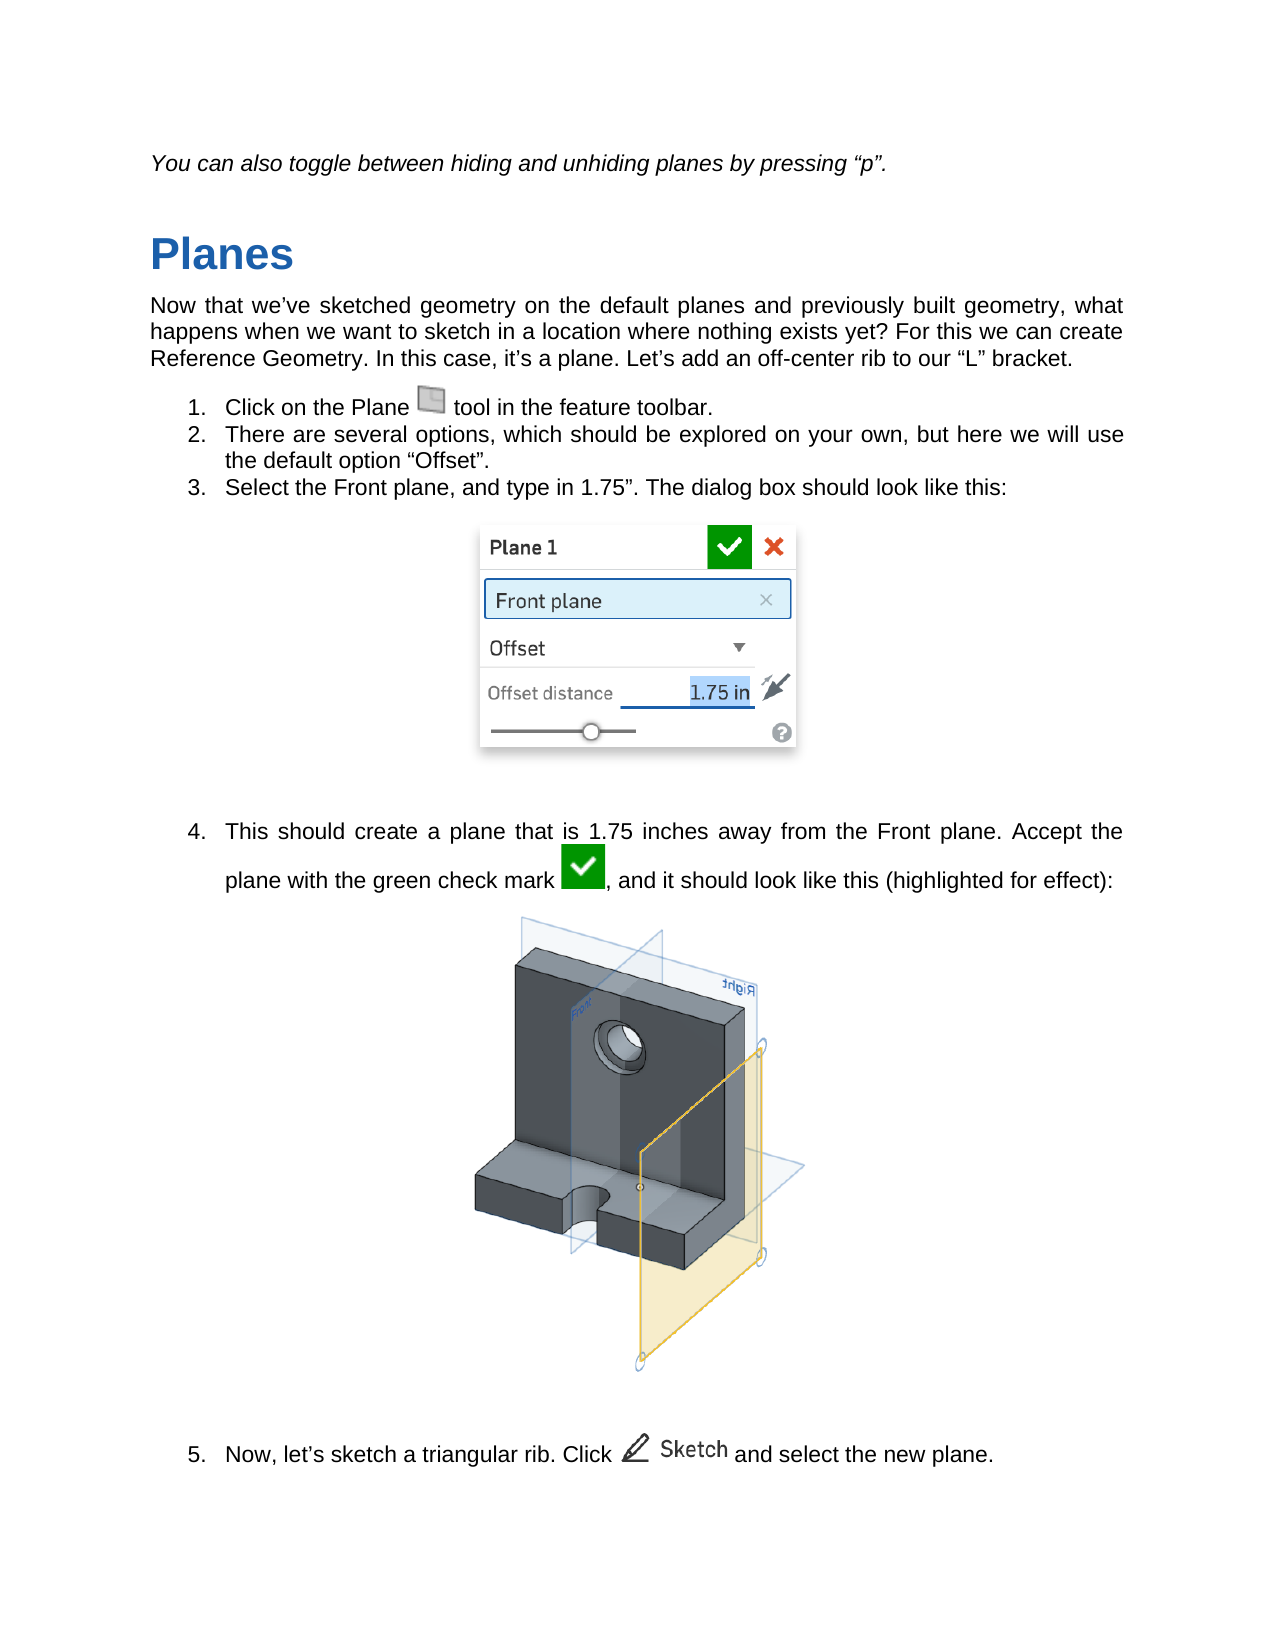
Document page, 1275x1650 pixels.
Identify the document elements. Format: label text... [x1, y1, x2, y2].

list This should create a plane that is 1.75 inches away from the Front plane. Accept the plane with the green check mark , and it should look like this (highlighted for effect): [187, 818, 1125, 893]
list Now, let’s sketch a triangular rib. Click and select the new plane. [187, 1431, 1125, 1467]
list Select the Front plane, and type in 1.75”. The dialog box should look like this: [187, 473, 1125, 500]
list There are several options, which should be explored on your own, but here we will use the default option “Offset”. [187, 421, 1125, 473]
text You can also toggle between hiding and unhiding planes by pressing “p”. [150, 150, 1125, 176]
list Click on the Plane tool in the feature toolbar. [187, 383, 1125, 421]
picture [618, 1431, 728, 1463]
picture [465, 512, 810, 767]
picture [561, 844, 605, 889]
text Now that we’ve sketched geometry on the default planes and previously built geometry, what happens when we want to sketch in a location where nothing exists yet? For this we can create Reference Geometry. In this case, it’s a plane. Let’s add an off-center rib to our “L” bracket. [150, 292, 1125, 371]
picture [416, 383, 448, 416]
subtitle Planes [150, 228, 1125, 279]
picture [458, 905, 817, 1380]
